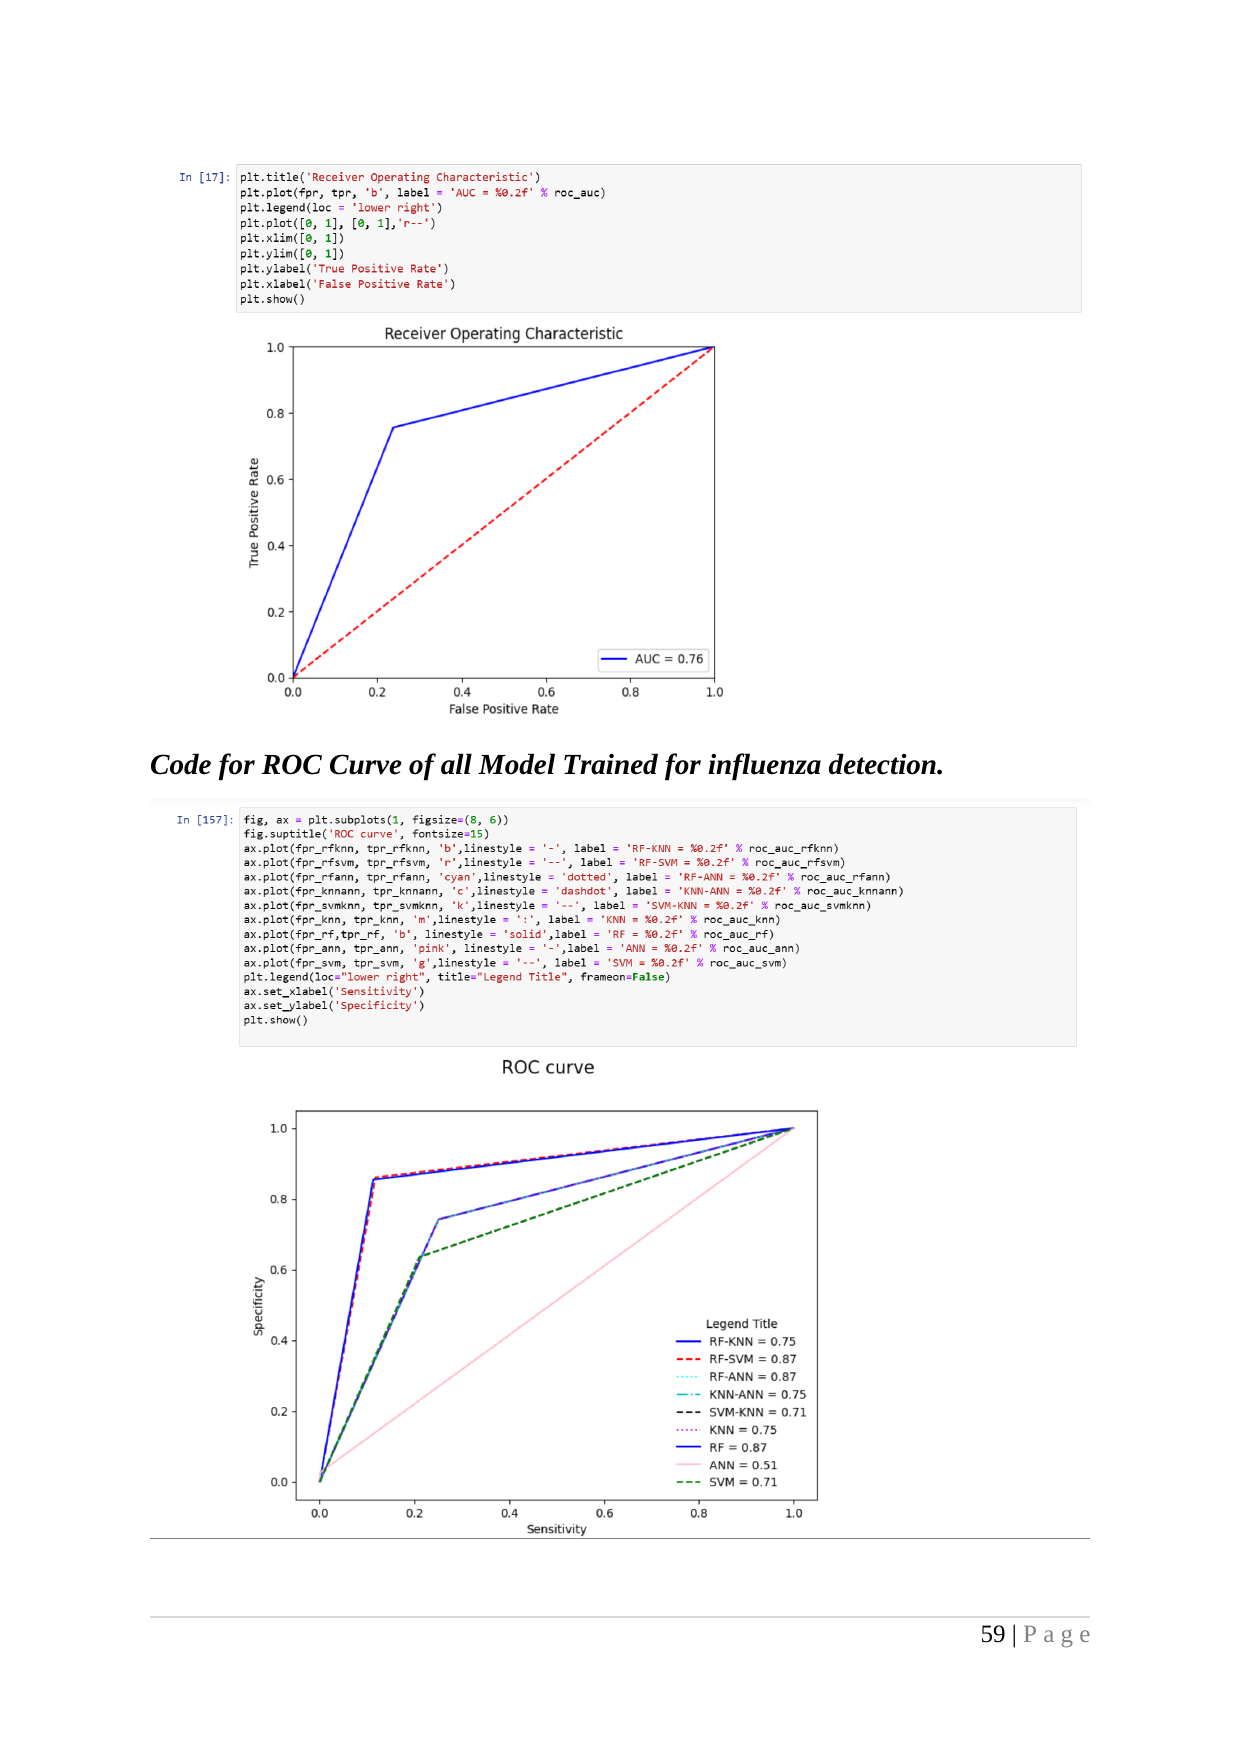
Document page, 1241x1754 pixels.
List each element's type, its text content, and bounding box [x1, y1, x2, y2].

picture [150, 799, 1091, 1539]
text Code for ROC Curve of all Model Trained for influenza detection. [150, 747, 1090, 781]
picture [150, 150, 1091, 729]
